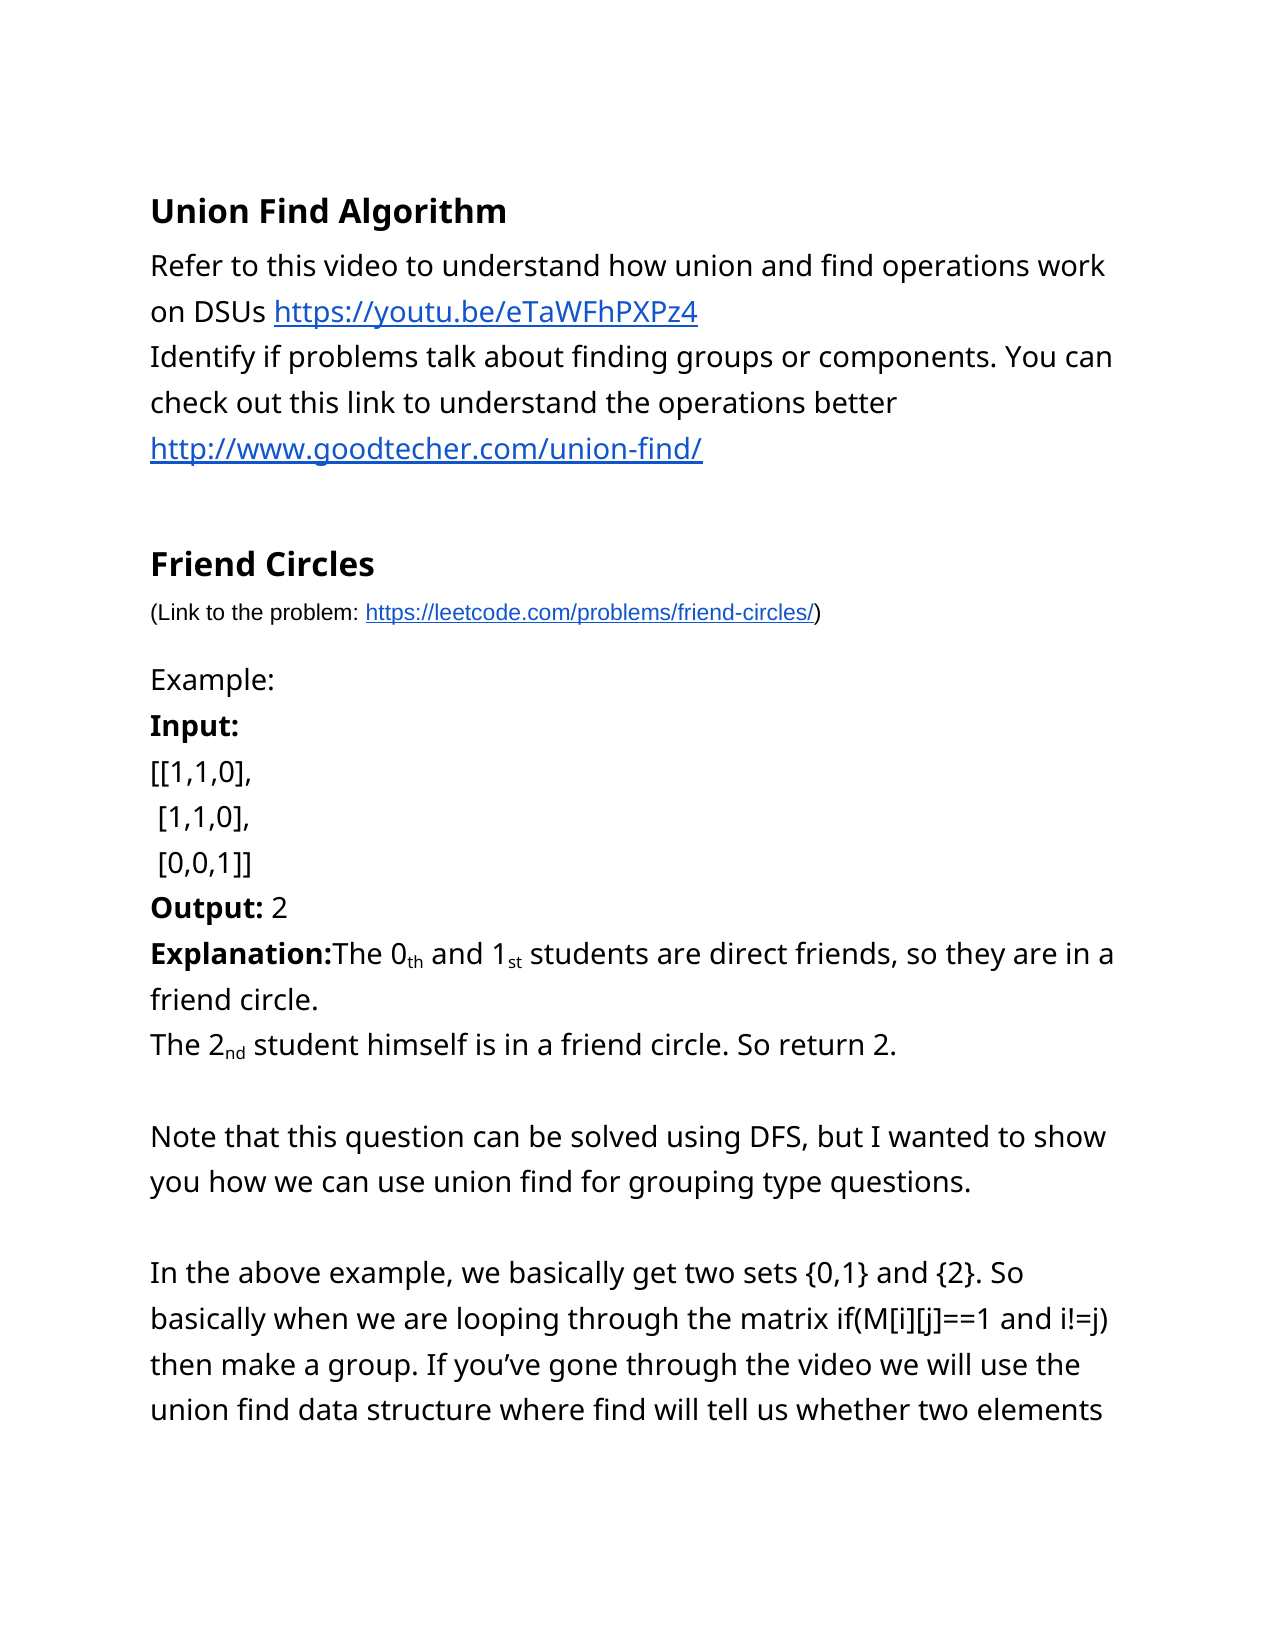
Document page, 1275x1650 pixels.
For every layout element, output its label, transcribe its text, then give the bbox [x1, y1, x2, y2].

text [1,1,0], [150, 796, 1125, 836]
text Input: [150, 705, 1125, 745]
text The 2nd student himself is in a friend circle. So return 2. [150, 1024, 1125, 1064]
text [0,0,1]] [150, 842, 1125, 882]
text Note that this question can be solved using DFS, but I wanted to show you how we can use union find for grouping type questions. [150, 1116, 1125, 1201]
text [150, 1253, 1125, 1429]
subtitle Union Find Algorithm [150, 187, 1125, 233]
text Identify if problems talk about finding groups or components. You can check out this link to understand the operations better http://www.goodtecher.com/union-find/ [150, 337, 1125, 468]
text Explanation:The 0th and 1st students are direct friends, so they are in a friend circle. [150, 933, 1125, 1019]
text Output: 2 [150, 888, 1125, 927]
text [[1,1,0], [150, 751, 1125, 791]
subtitle Friend Circles [150, 541, 1125, 587]
text (Link to the problem: https://leetcode.com/problems/friend-circles/) [150, 599, 1125, 626]
text Refer to this video to understand how union and find operations work on DSUs https://youtu.be/eTaWFhPXPz4 [150, 245, 1125, 331]
text Example: [150, 659, 1125, 699]
